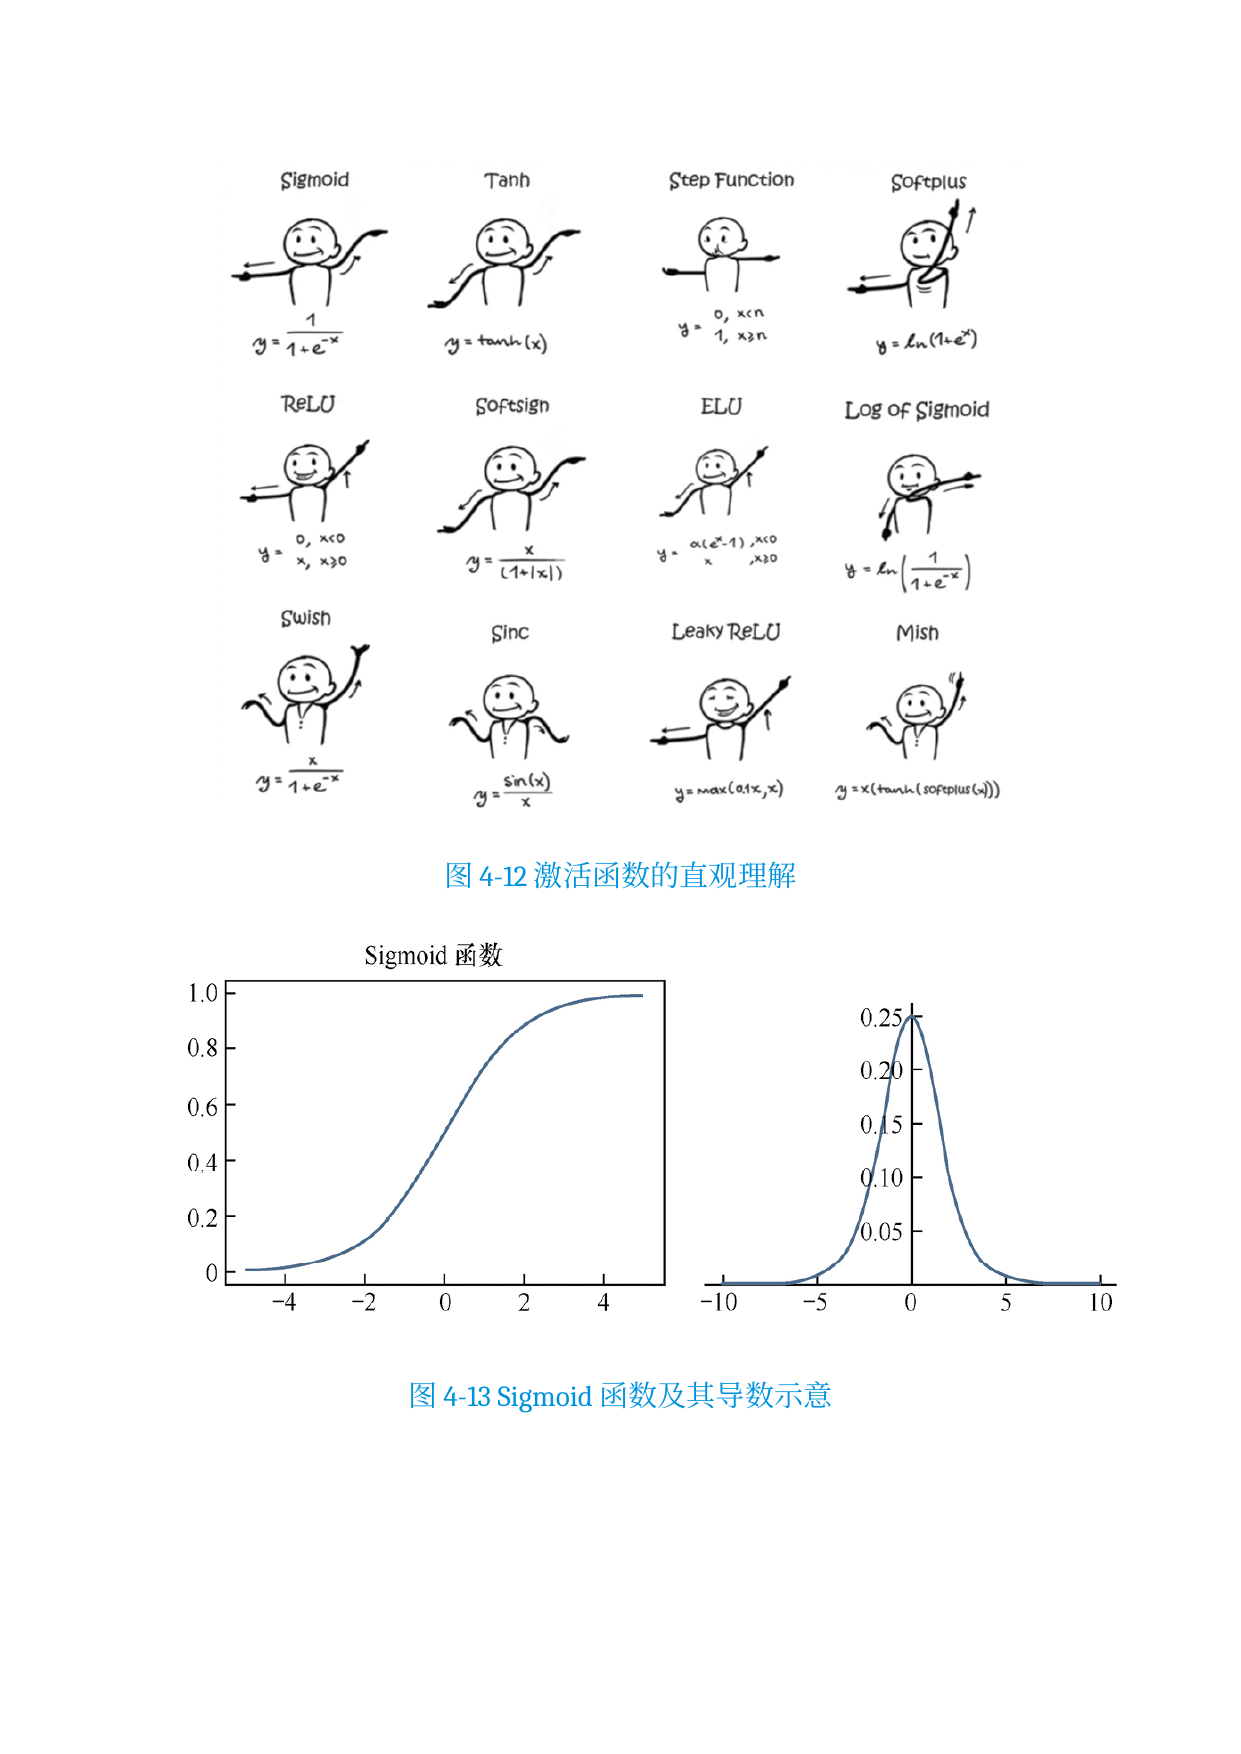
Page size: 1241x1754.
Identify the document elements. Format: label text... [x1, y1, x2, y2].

picture [187, 942, 1117, 1319]
picture [721, 863, 731, 879]
text 图4-12 激活函数的直观理解 [187, 844, 1053, 909]
text 图4-13 Sigmoid函数及其导数示意 [187, 1364, 1053, 1429]
picture [215, 162, 1026, 808]
